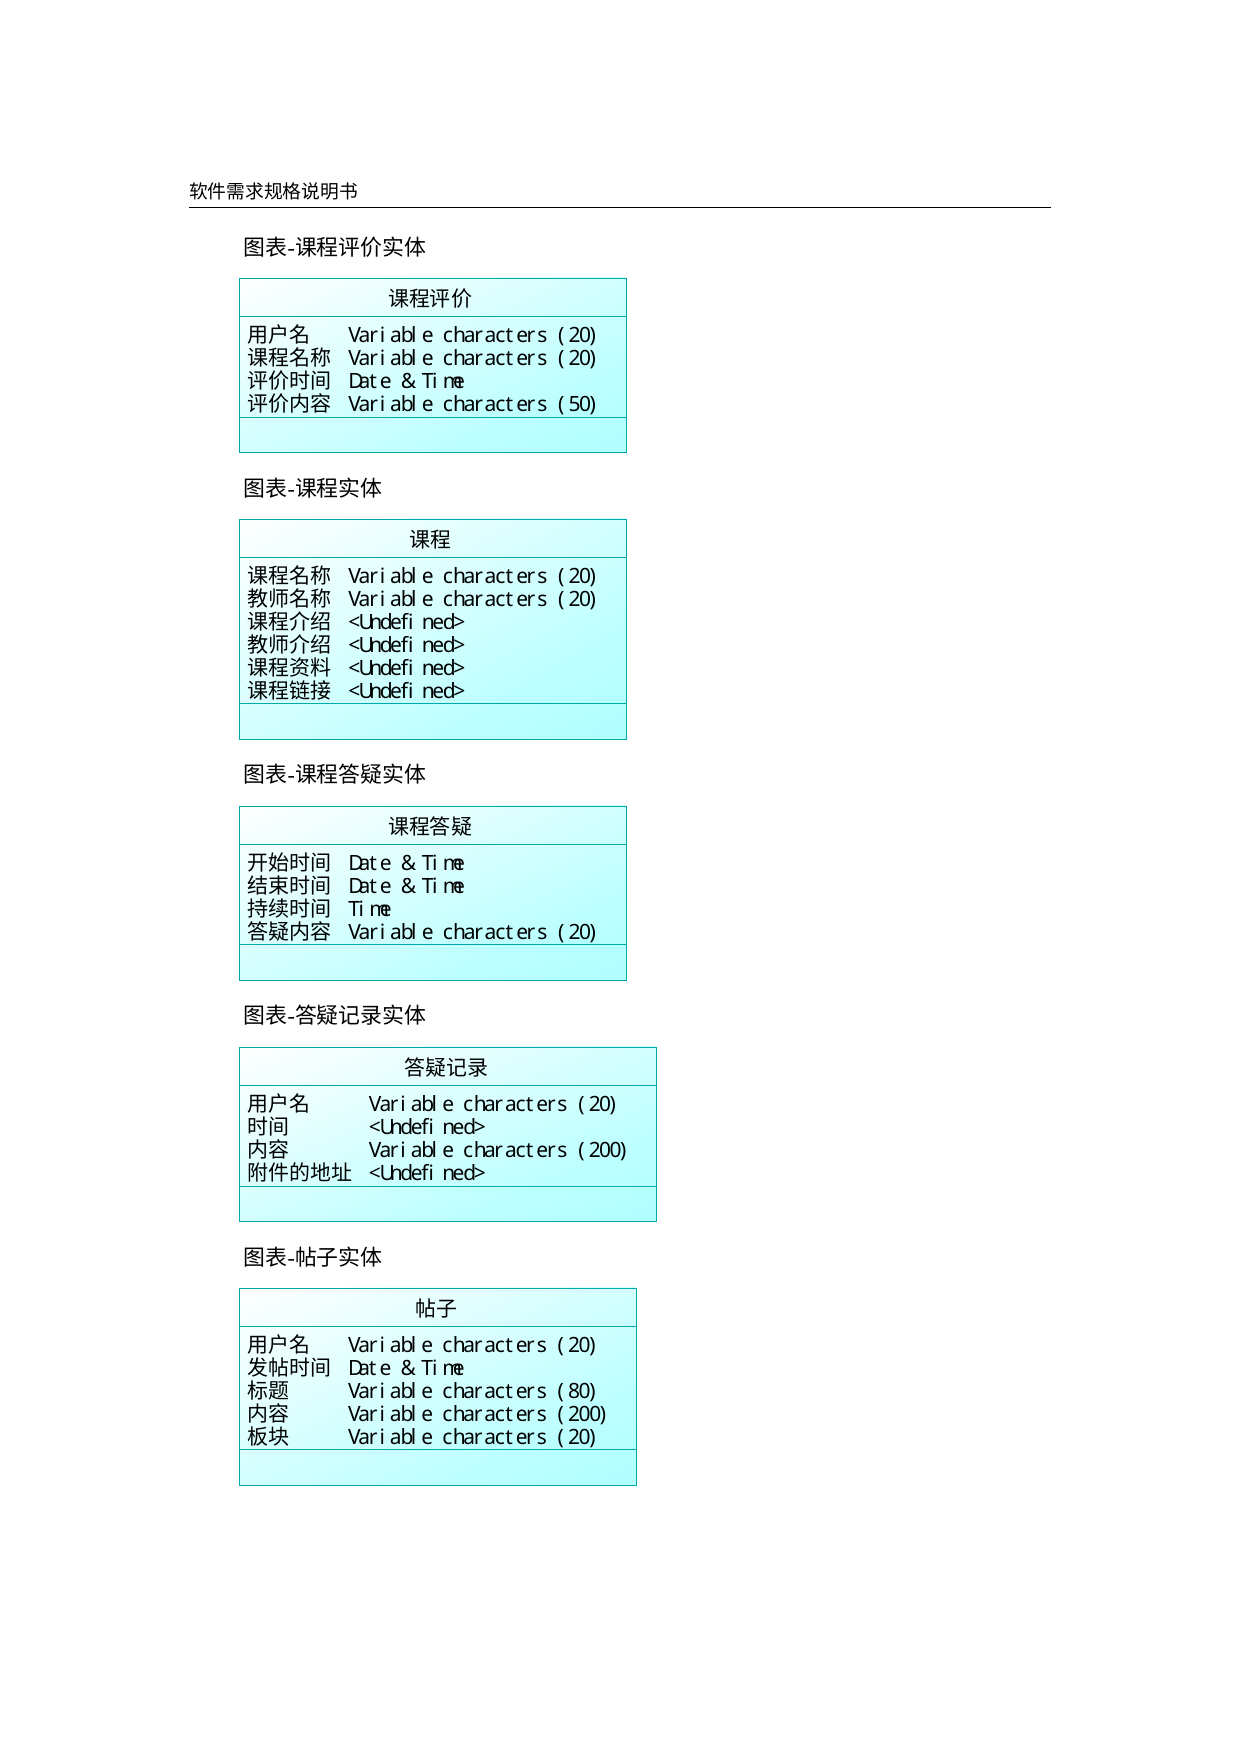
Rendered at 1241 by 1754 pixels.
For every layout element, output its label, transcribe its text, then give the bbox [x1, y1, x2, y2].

text 图表-课程评价实体 [189, 229, 1051, 261]
text 图表-帖子实体 [189, 1239, 1051, 1271]
text 图表-课程实体 [189, 471, 1051, 502]
text 图表-课程答疑实体 [189, 757, 1051, 789]
text 图表-答疑记录实体 [189, 998, 1051, 1030]
